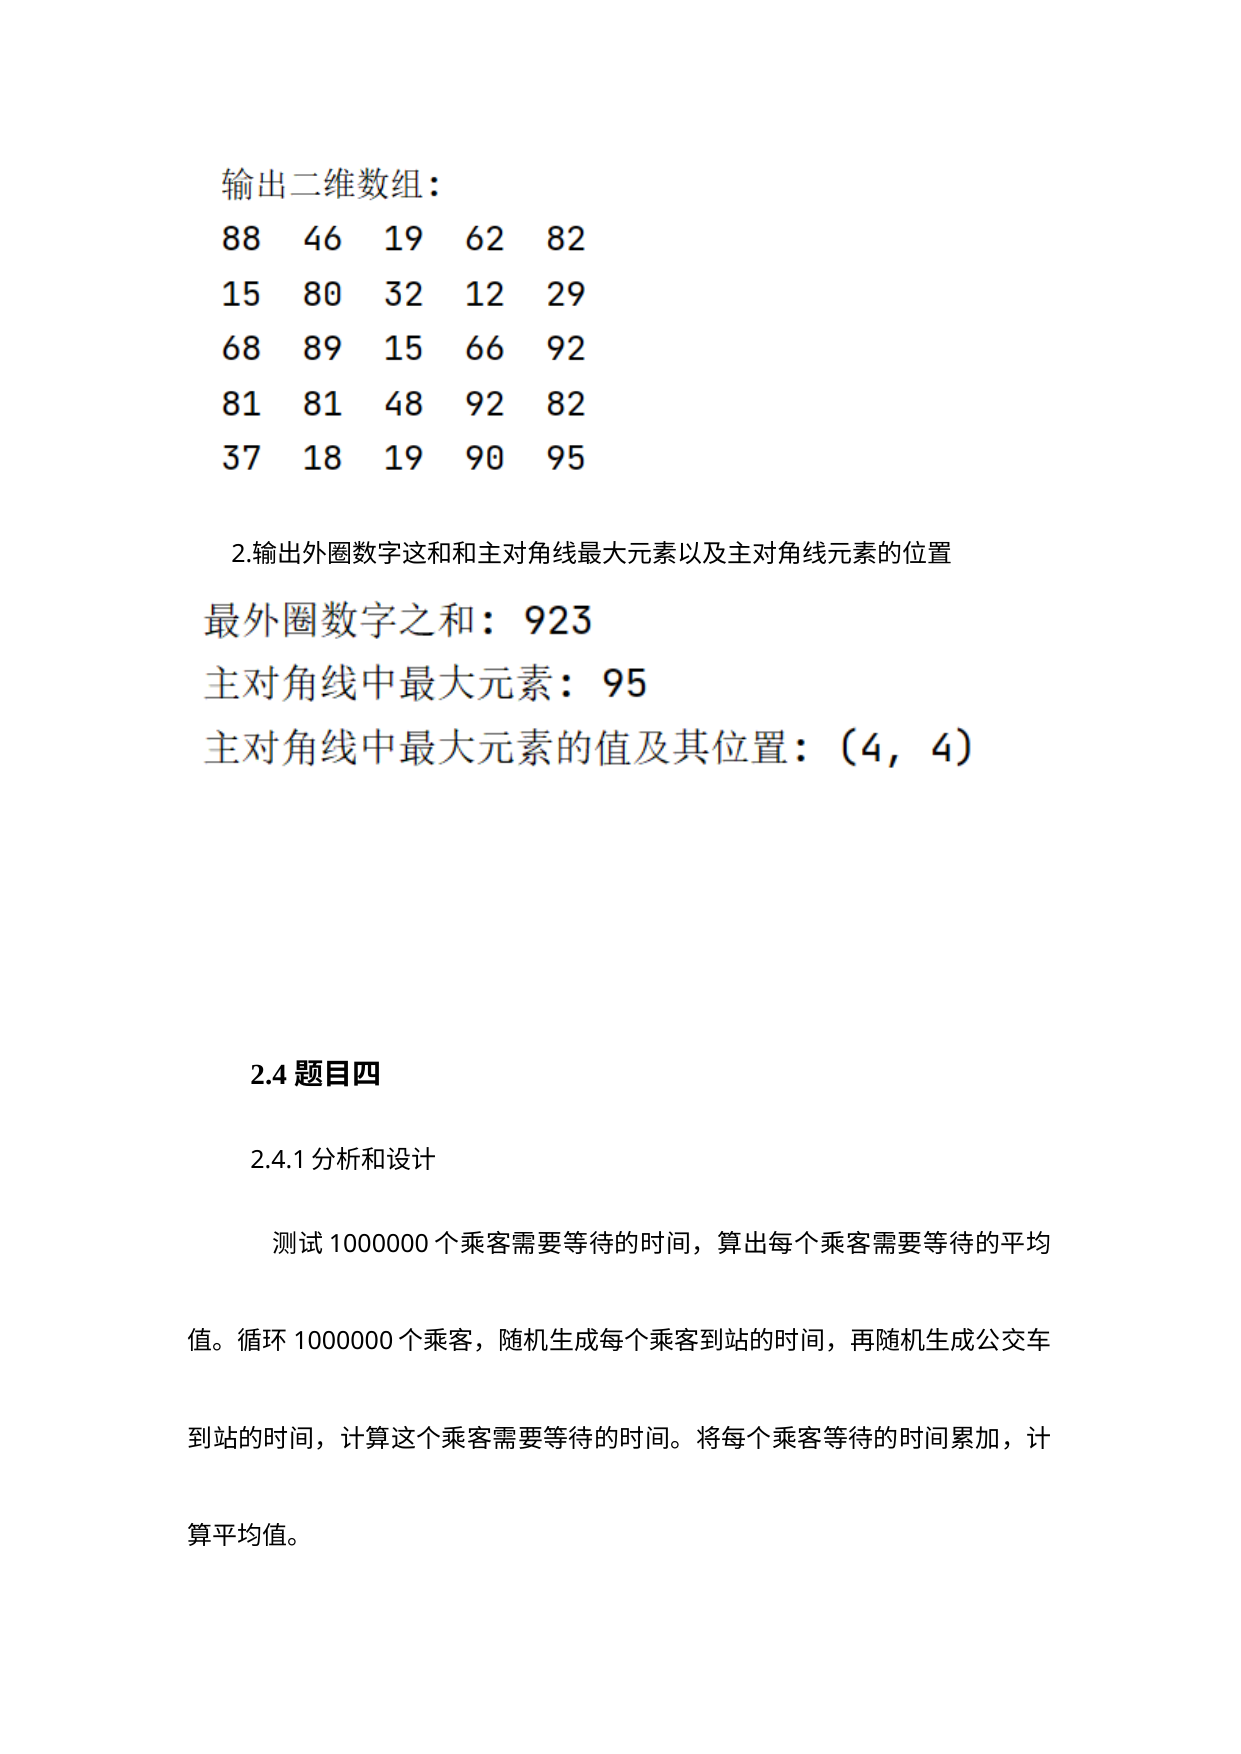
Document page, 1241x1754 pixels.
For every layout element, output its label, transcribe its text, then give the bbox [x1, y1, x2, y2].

text 2.4 题目四 [187, 1039, 1053, 1104]
text 测试1000000个乘客需要等待的时间，算出每个乘客需要等待的平均值。循环1000000个乘客，随机生成每个乘客到站的时间，再随机生成公交车到站的时间，计算这个乘客需要等待的时间。将每个乘客等待的时间累加，计算平均值。 [187, 1209, 1053, 1566]
picture [187, 584, 1019, 793]
text 2.输出外圈数字这和和主对角线最大元素以及主对角线元素的位置 [187, 519, 1053, 584]
picture [194, 162, 1053, 491]
text 2.4.1分析和设计 [187, 1126, 1053, 1191]
